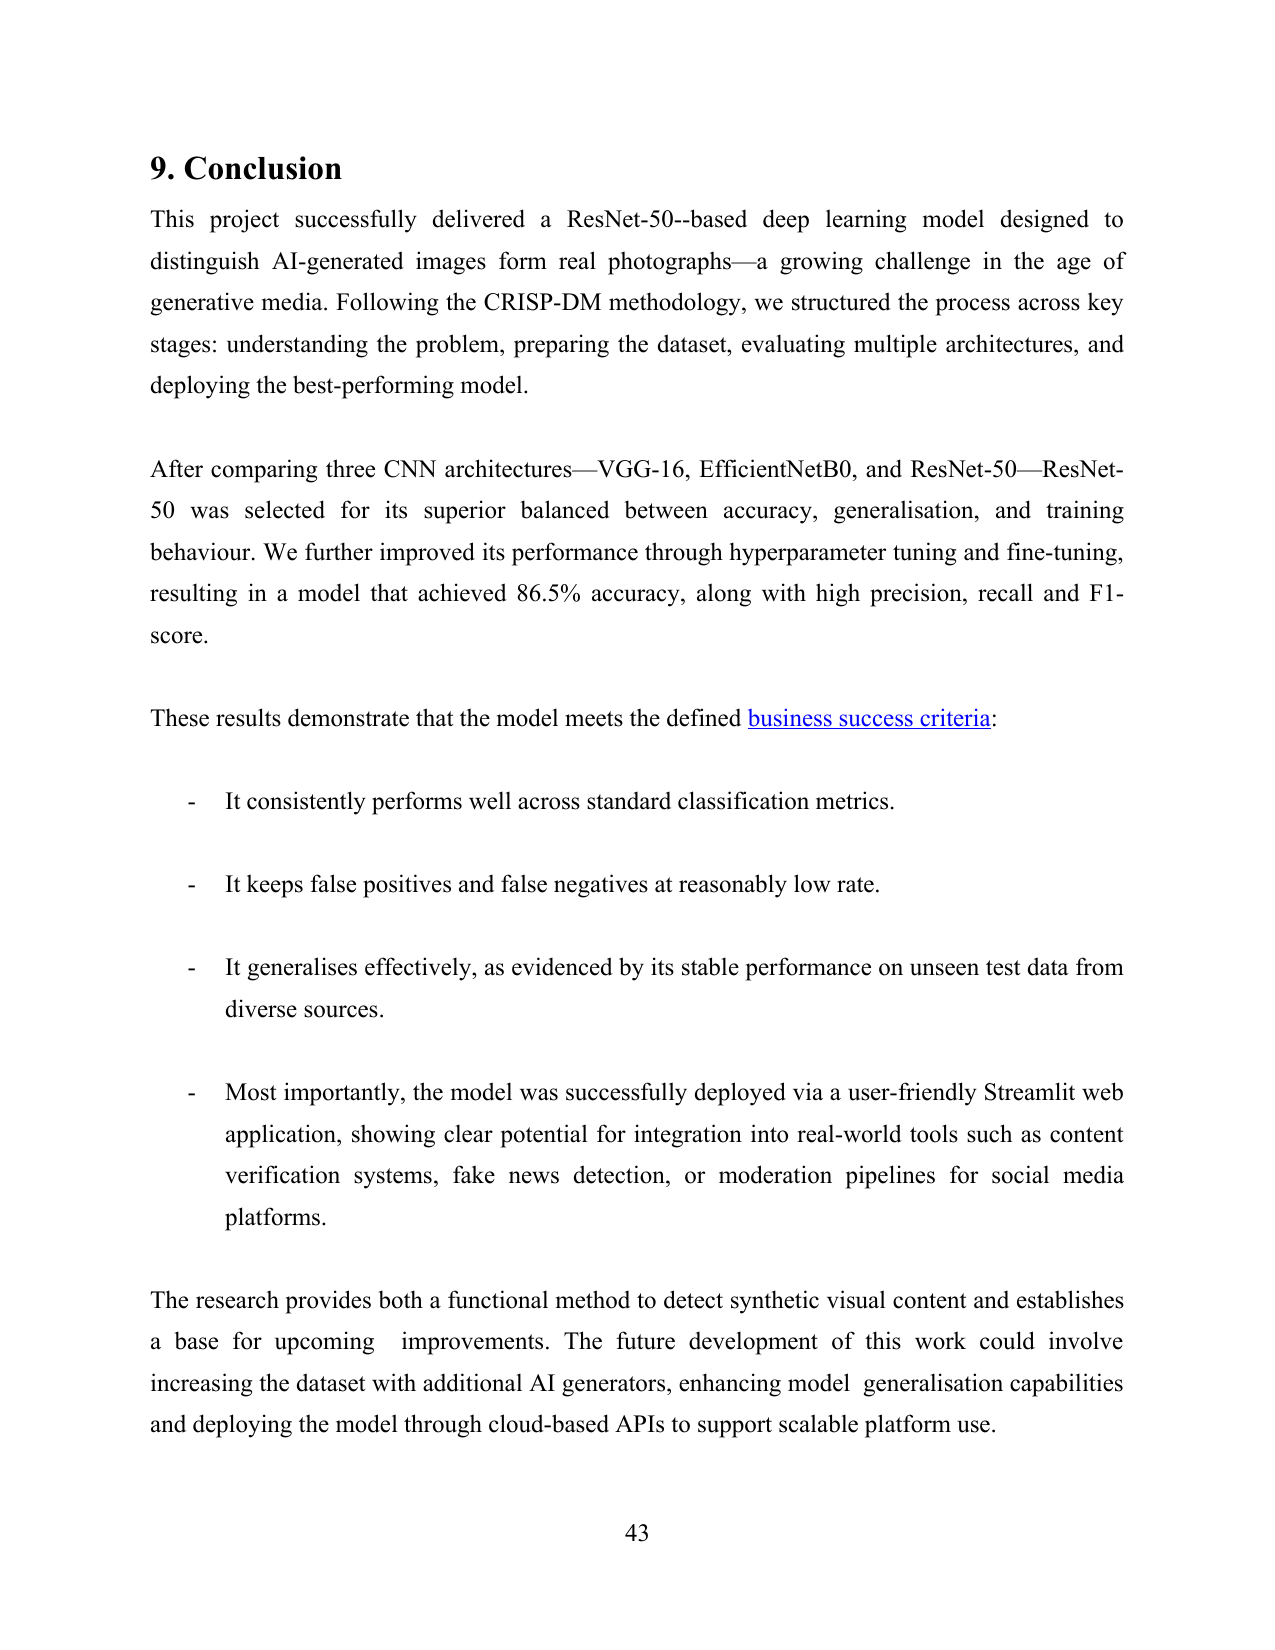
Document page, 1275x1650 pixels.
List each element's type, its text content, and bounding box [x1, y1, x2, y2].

text This project successfully delivered a ResNet-50--based deep learning model designed to distinguish AI-generated images form real photographs—a growing challenge in the age of generative media. Following the CRISP-DM methodology, we structured the process across key stages: understanding the problem, preparing the dataset, evaluating multiple architectures, and deploying the best-performing model. [150, 205, 1125, 399]
list Most importantly, the model was successfully deployed via a user-friendly Streamlit web application, showing clear potential for integration into real-world tools such as content verification systems, fake news detection, or moderation pipelines for social media platforms. [187, 1078, 1125, 1231]
text The research provides both a functional method to detect synthetic visual content and establishes a base for upcoming improvements. The future development of this work could involve increasing the dataset with additional AI generators, enhancing model generalisation capabilities and deploying the model through cloud-based APIs to support scalable platform use. [150, 1286, 1125, 1438]
list It consistently performs well across standard classification metrics. [187, 787, 1125, 815]
list It generalises effectively, as evidenced by its stable performance on unseen test data from diverse sources. [187, 953, 1125, 1023]
list It keeps false positives and false negatives at reasonably low rate. [187, 870, 1125, 898]
subtitle Conclusion [150, 150, 1125, 187]
text These results demonstrate that the model meets the defined business success criteria: [150, 704, 1125, 732]
text After comparing three CNN architectures—VGG-16, EfficientNetB0, and ResNet-50—ResNet-50 was selected for its superior balanced between accuracy, generalisation, and training behaviour. We further improved its performance through hyperparameter tuning and fine-tuning, resulting in a model that achieved 86.5% accuracy, along with high precision, recall and F1-score. [150, 455, 1125, 649]
